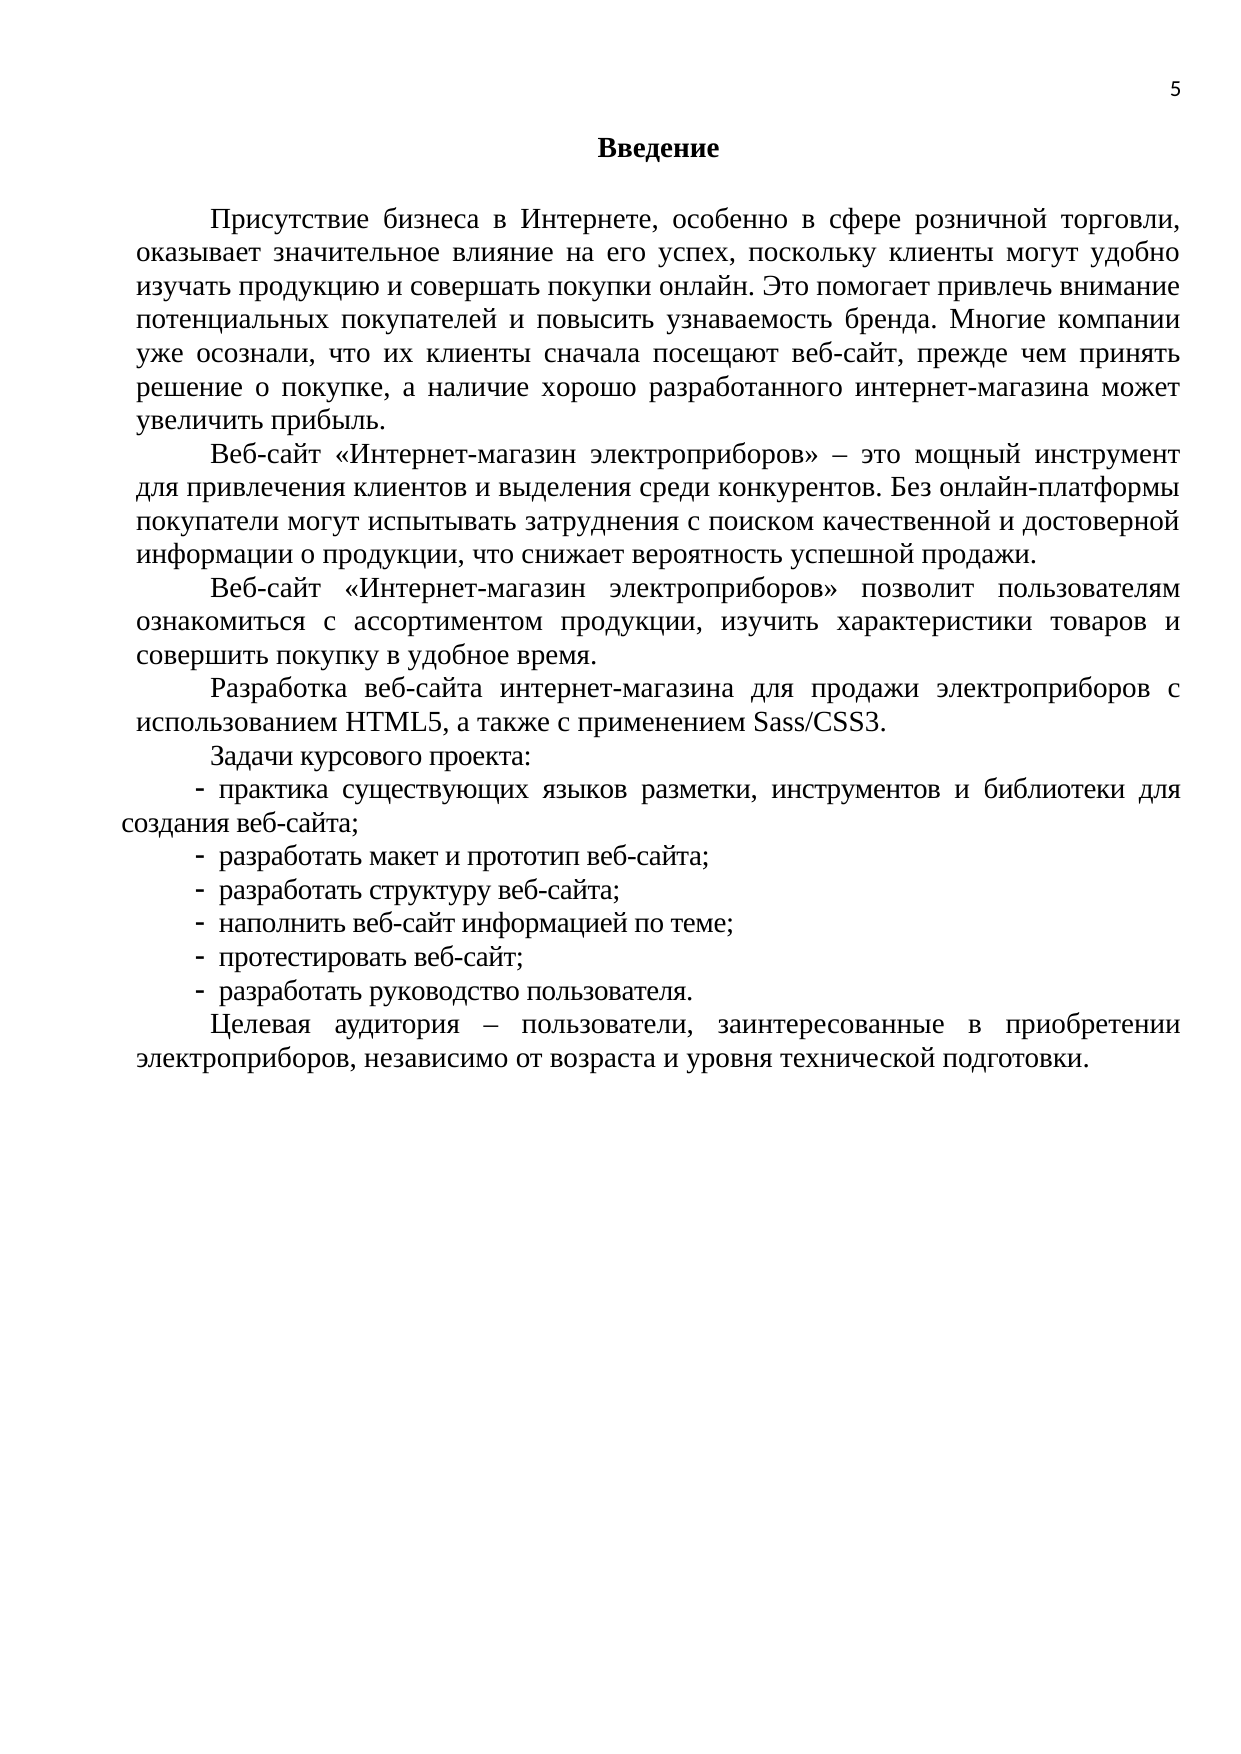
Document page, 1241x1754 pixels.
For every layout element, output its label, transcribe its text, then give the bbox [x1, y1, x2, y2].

list практика существующих языков разметки, инструментов и библиотеки для создания веб-сайта; [121, 771, 1181, 838]
text Введение [136, 130, 1181, 163]
text Веб-сайт «Интернет-магазин электроприборов» позволит пользователям ознакомиться с ассортиментом продукции, изучить характеристики товаров и совершить покупку в удобное время. [136, 570, 1181, 671]
list разработать макет и прототип веб-сайта; [121, 838, 1181, 872]
list наполнить веб-сайт информацией по теме; [121, 906, 1181, 939]
text Разработка веб-сайта интернет-магазина для продажи электроприборов с использованием HTML5, а также с применением Sass/CSS3. [136, 671, 1181, 738]
list протестировать веб-сайт; [121, 939, 1181, 973]
text Присутствие бизнеса в Интернете, особенно в сфере розничной торговли, оказывает значительное влияние на его успех, поскольку клиенты могут удобно изучать продукцию и совершать покупки онлайн. Это помогает привлечь внимание потенциальных покупателей и повысить узнаваемость бренда. Многие компании уже осознали, что их клиенты сначала посещают веб-сайт, прежде чем принять решение о покупке, а наличие хорошо разработанного интернет-магазина может увеличить прибыль. [136, 201, 1181, 436]
text Задачи курсового проекта: [136, 738, 1181, 771]
text Веб-сайт «Интернет-магазин электроприборов» – это мощный инструмент для привлечения клиентов и выделения среди конкурентов. Без онлайн-платформы покупатели могут испытывать затруднения с поиском качественной и достоверной информации о продукции, что снижает вероятность успешной продажи. [136, 436, 1181, 570]
list разработать руководство пользователя. [121, 973, 1181, 1007]
text Целевая аудитория – пользователи, заинтересованные в приобретении электроприборов, независимо от возраста и уровня технической подготовки. [136, 1007, 1181, 1074]
list разработать структуру веб-сайта; [121, 872, 1181, 906]
